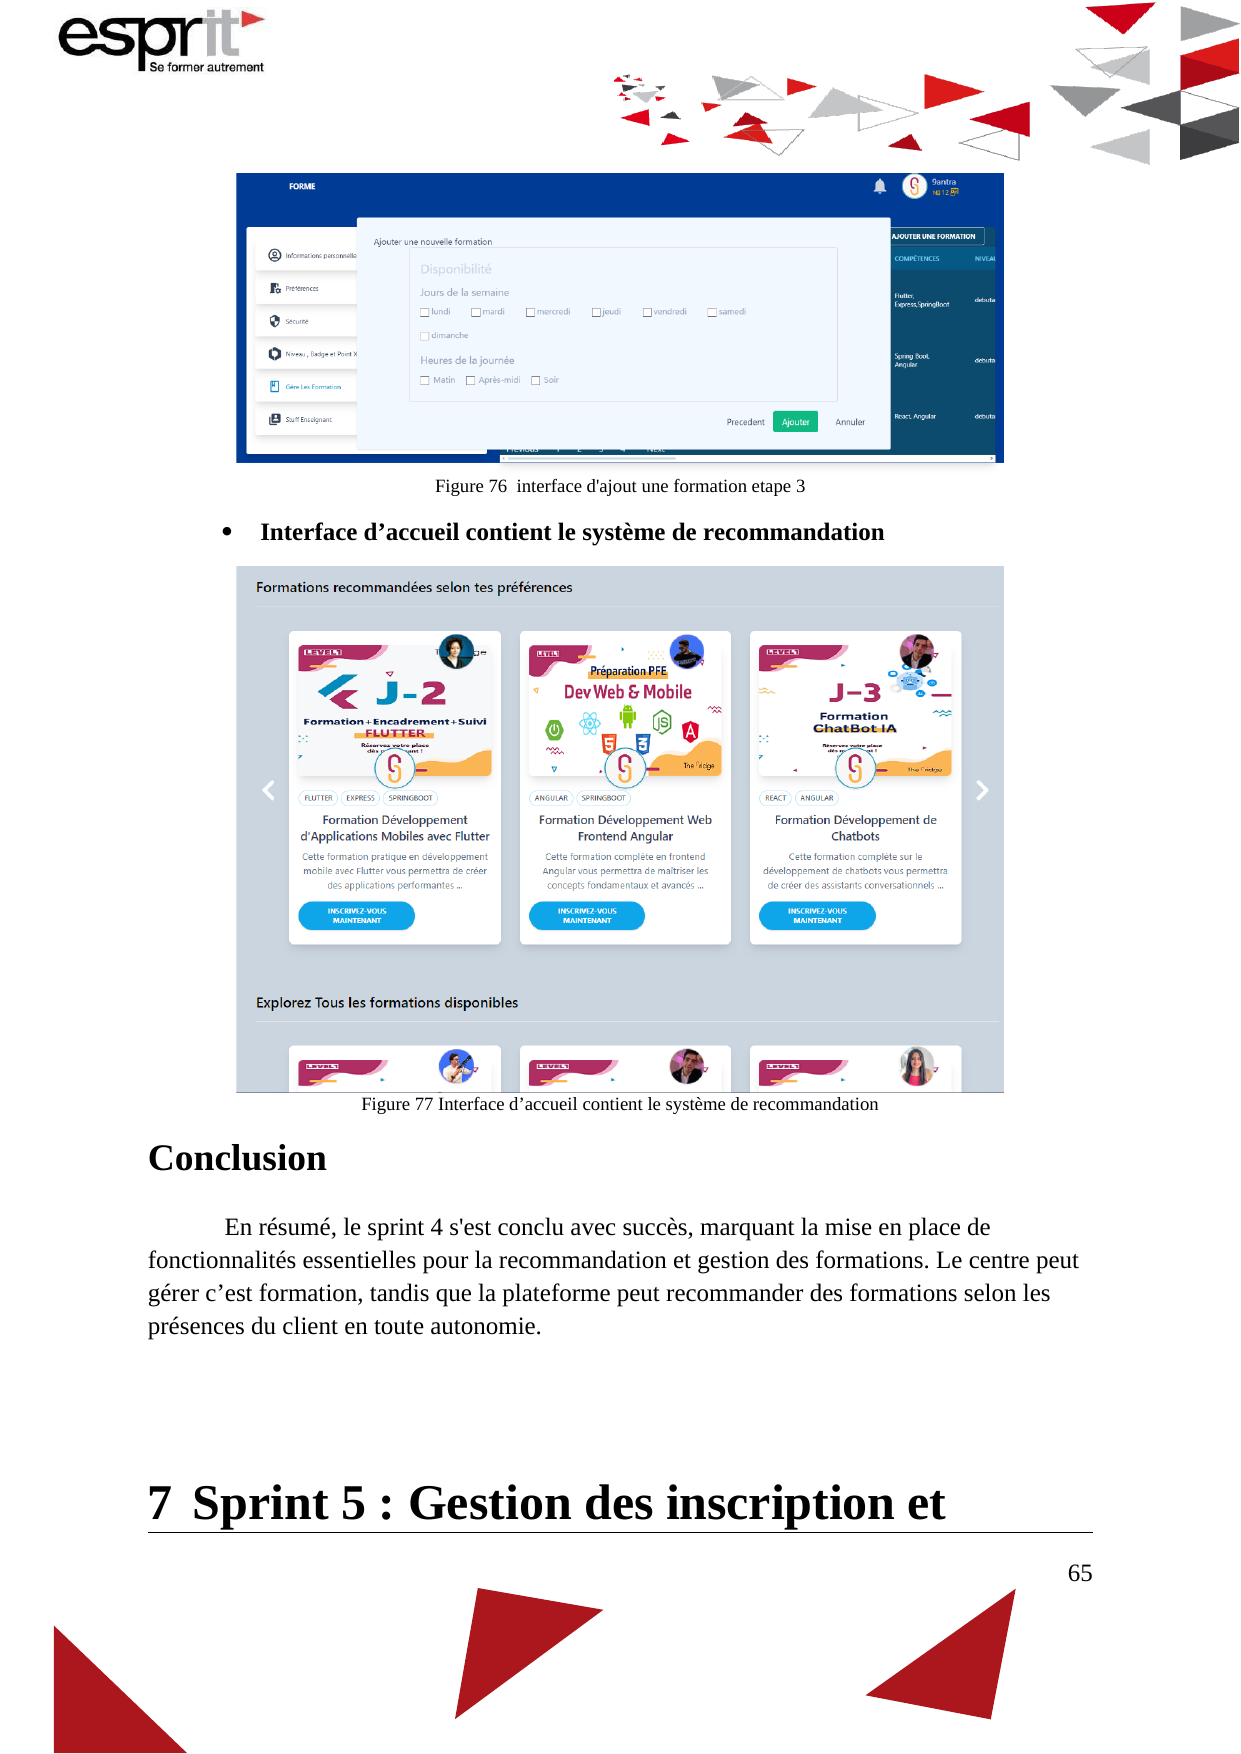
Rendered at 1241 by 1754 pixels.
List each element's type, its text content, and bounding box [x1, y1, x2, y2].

list Interface d’accueil contient le système de recommandation [223, 517, 1093, 546]
text Figure 76 interface d'ajout une formation etape 3 [148, 475, 1093, 496]
picture [613, 0, 1241, 167]
text En résumé, le sprint 4 s'est conclu avec succès, marquant la mise en place de fonctionnalités essentielles pour la recommandation et gestion des formations. Le centre peut gérer c’est formation, tandis que la plateforme peut recommander des formations selon les présences du client en toute autonomie. [148, 1212, 1093, 1340]
subtitle Sprint 5 : Gestion des inscription et journaux [148, 1473, 1093, 1532]
text Figure 77 Interface d’accueil contient le système de recommandation [148, 1092, 1093, 1114]
subtitle Conclusion [148, 1135, 1093, 1178]
picture [54, 7, 269, 75]
picture [236, 173, 1004, 475]
picture [236, 566, 1004, 1093]
